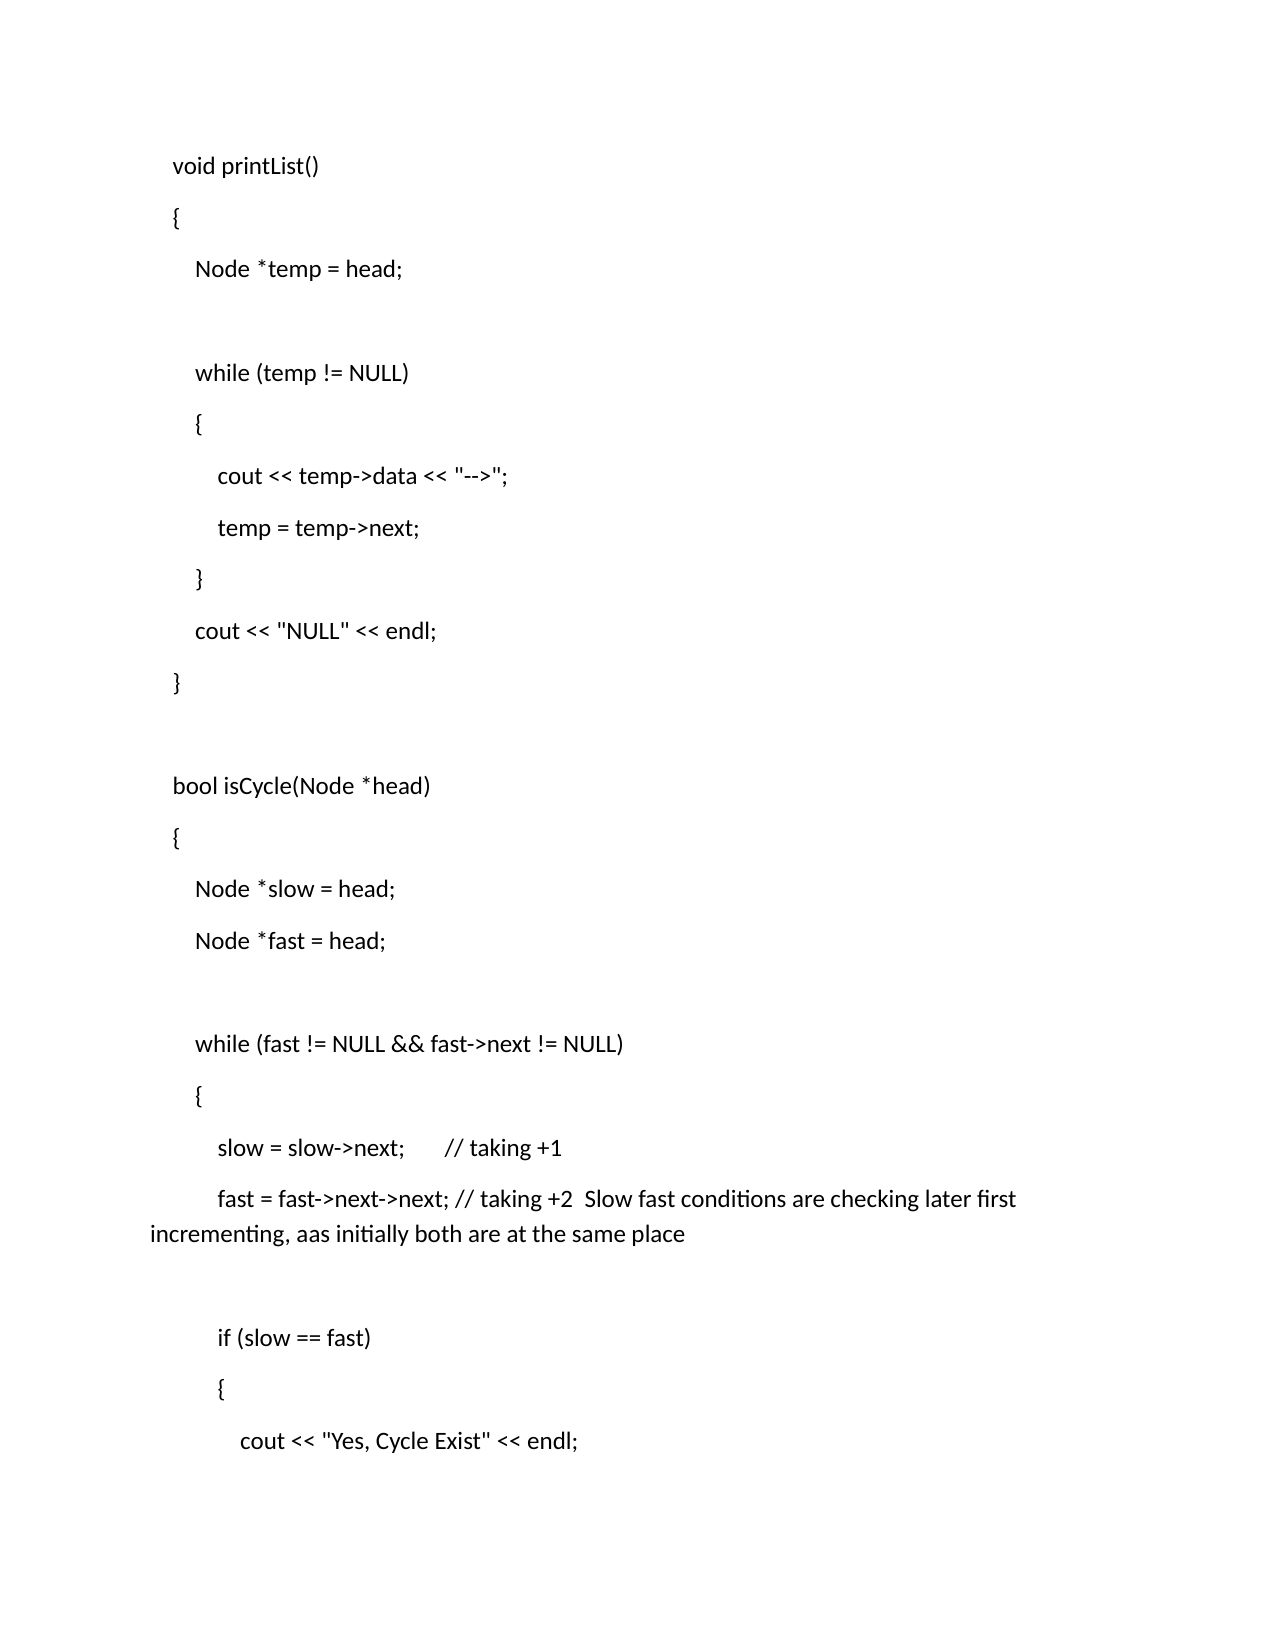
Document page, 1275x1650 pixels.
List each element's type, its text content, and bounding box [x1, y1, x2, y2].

text { [150, 1080, 1125, 1111]
text } [150, 667, 1125, 697]
text { [150, 408, 1125, 439]
text void printList() [150, 150, 1125, 181]
text fast = fast->next->next; // taking +2 Slow fast conditions are checking later first incrementing, aas initially both are at the same place [150, 1183, 1125, 1249]
text { [150, 1373, 1125, 1404]
text } [150, 563, 1125, 594]
text cout << "NULL" << endl; [150, 615, 1125, 646]
text Node *temp = head; [150, 253, 1125, 284]
text while (temp != NULL) [150, 357, 1125, 387]
text cout << temp->data << "-->"; [150, 460, 1125, 491]
text { [150, 822, 1125, 852]
text bool isCycle(Node *head) [150, 770, 1125, 801]
text { [150, 202, 1125, 232]
text slow = slow->next; // taking +1 [150, 1132, 1125, 1162]
text while (fast != NULL && fast->next != NULL) [150, 1028, 1125, 1059]
text temp = temp->next; [150, 512, 1125, 542]
text if (slow == fast) [150, 1322, 1125, 1352]
text Node *fast = head; [150, 925, 1125, 956]
text cout << "Yes, Cycle Exist" << endl; [150, 1425, 1125, 1456]
text Node *slow = head; [150, 873, 1125, 904]
